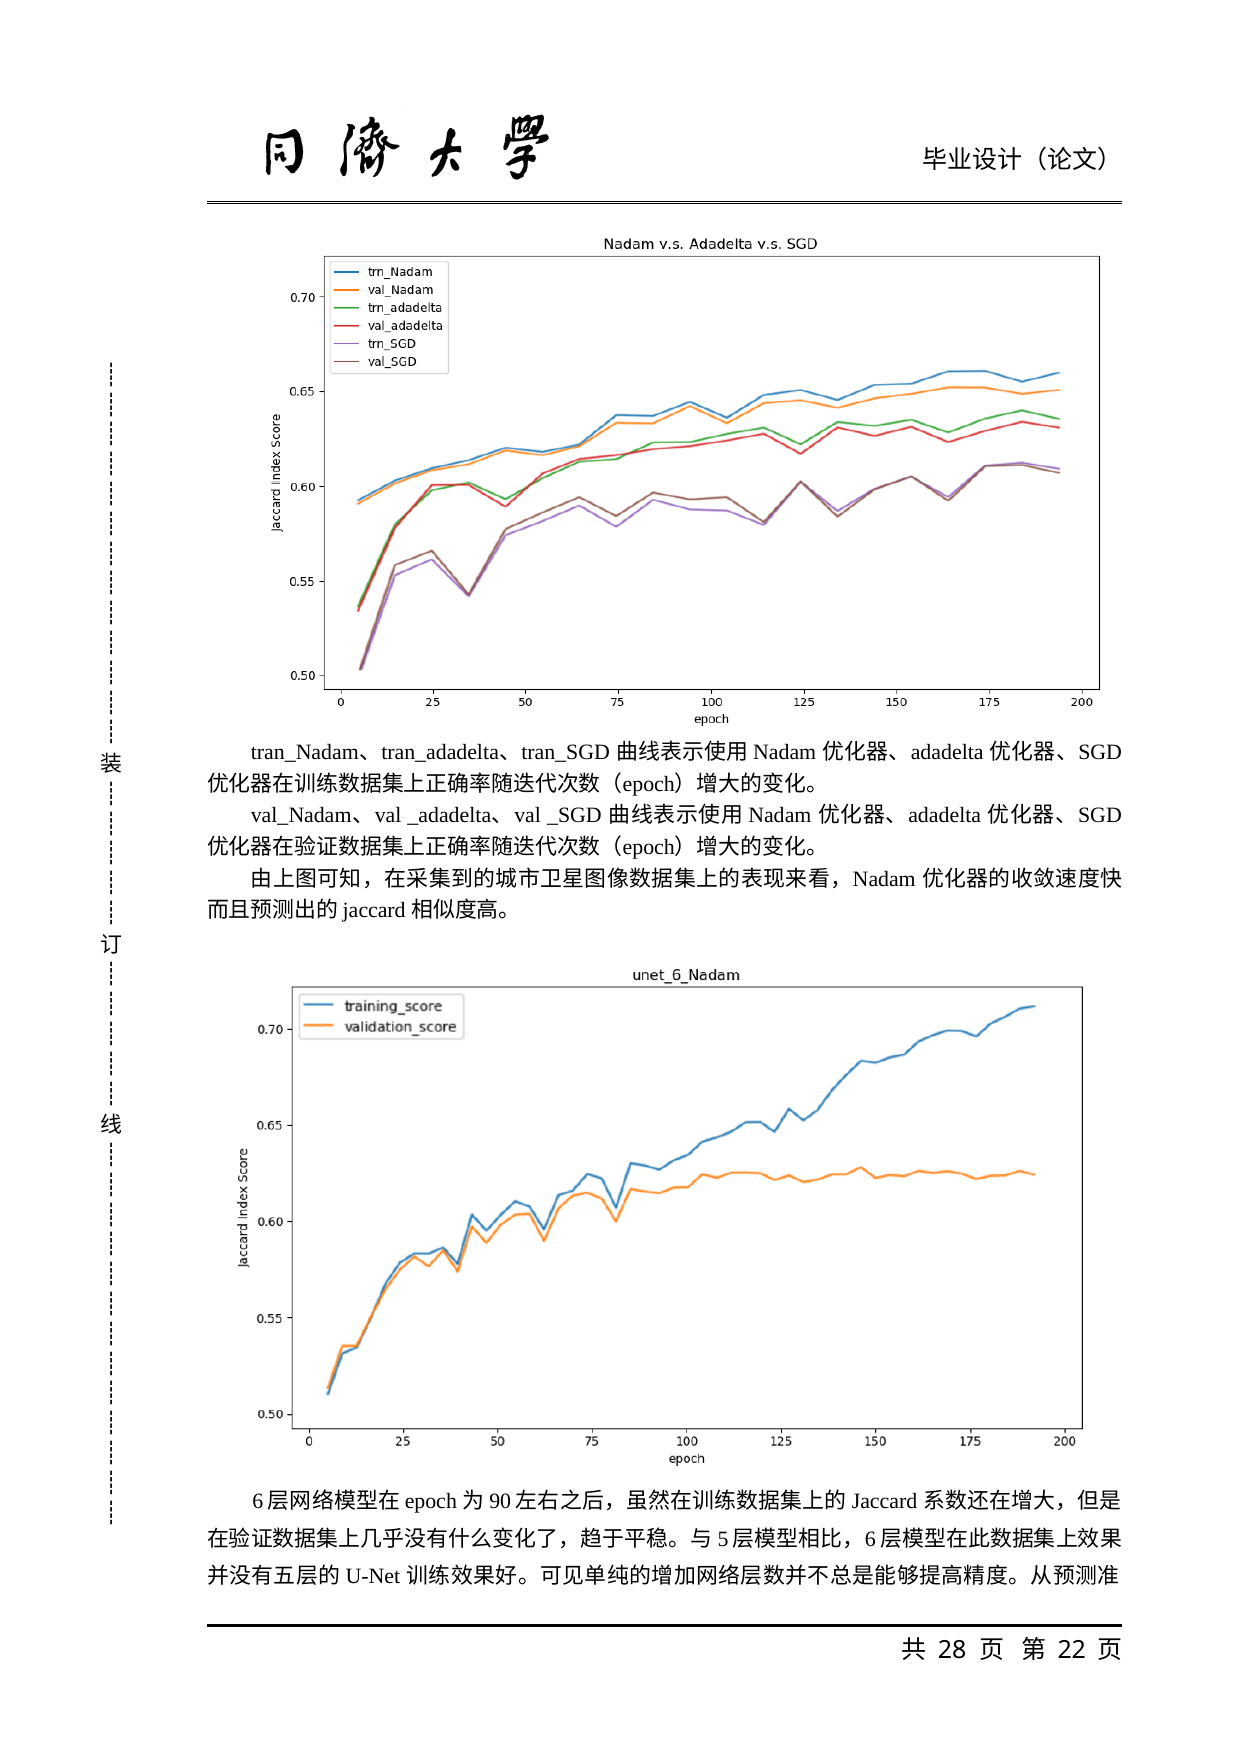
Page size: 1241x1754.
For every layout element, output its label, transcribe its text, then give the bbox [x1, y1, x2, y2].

text 由上图可知，在采集到的城市卫星图像数据集上的表现来看，Nadam 优化器的收敛速度快而且预测出的jaccard 相似度高。 [207, 861, 1122, 924]
text val_Nadam、val _adadelta、val _SGD 曲线表示使用Nadam 优化器、adadelta 优化器、SGD 优化器在验证数据集上正确率随迭代次数（epoch）增大的变化。 [207, 797, 1122, 861]
picture [244, 106, 567, 185]
picture [230, 949, 1099, 1479]
text tran_Nadam、tran_adadelta、tran_SGD 曲线表示使用Nadam 优化器、adadelta 优化器、SGD 优化器在训练数据集上正确率随迭代次数（epoch）增大的变化。 [207, 734, 1122, 797]
picture [261, 227, 1112, 734]
